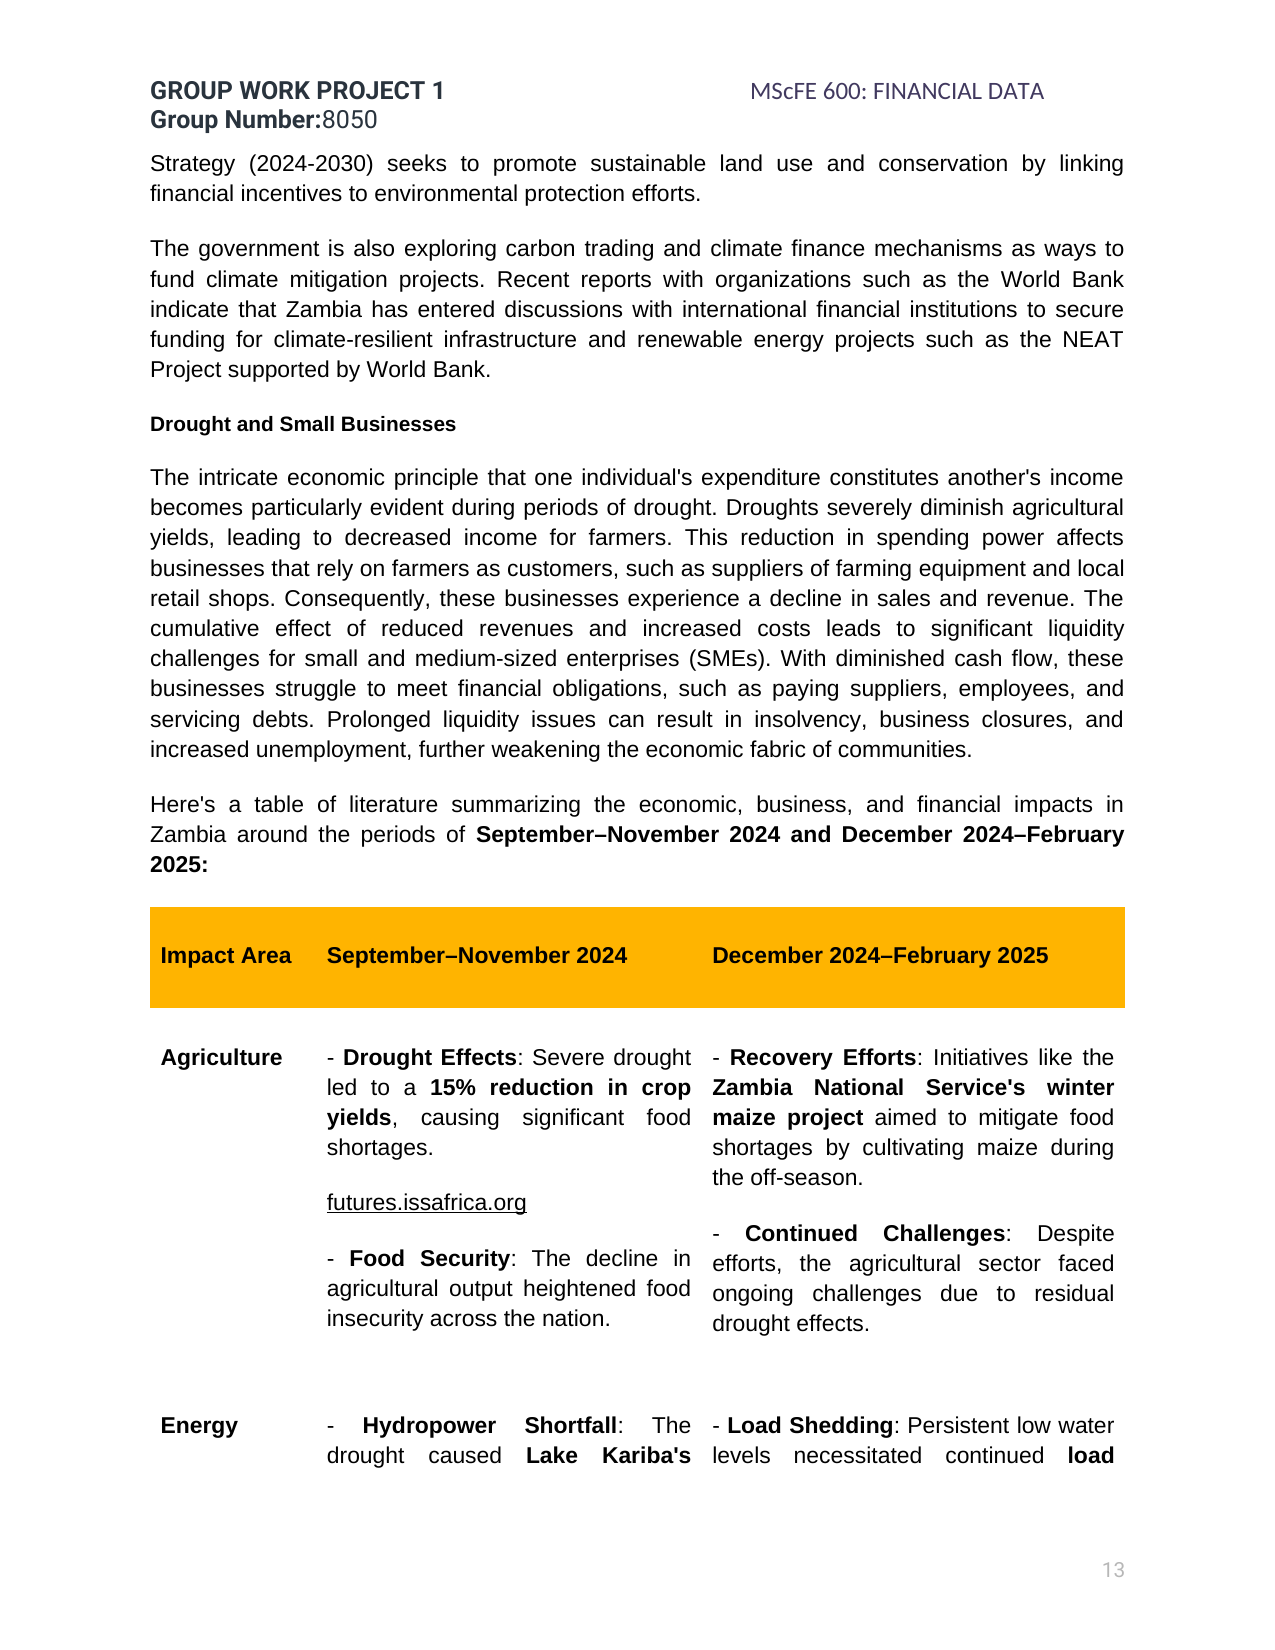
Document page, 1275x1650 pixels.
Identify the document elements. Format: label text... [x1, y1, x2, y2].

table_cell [702, 1376, 1125, 1500]
table_header September–November 2024 [316, 907, 702, 1008]
text The government is also exploring carbon trading and climate finance mechanisms as ways to fund climate mitigation projects. Recent reports with organizations such as the World Bank indicate that Zambia has entered discussions with international financial institutions to secure funding for climate-resilient infrastructure and renewable energy projects such as the NEAT Project supported by World Bank. [150, 235, 1125, 383]
table_cell Energy [150, 1376, 316, 1500]
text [150, 150, 1125, 207]
table_header Impact Area [150, 907, 316, 1008]
table_cell Agriculture [150, 1008, 316, 1376]
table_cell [316, 1376, 702, 1500]
table_header December 2024–February 2025 [702, 907, 1125, 1008]
text Drought and Small Businesses [150, 411, 1062, 435]
text The intricate economic principle that one individual's expenditure constitutes another's income becomes particularly evident during periods of drought. Droughts severely diminish agricultural yields, leading to decreased income for farmers. This reduction in spending power affects businesses that rely on farmers as customers, such as suppliers of farming equipment and local retail shops. Consequently, these businesses experience a decline in sales and revenue. The cumulative effect of reduced revenues and increased costs leads to significant liquidity challenges for small and medium-sized enterprises (SMEs). With diminished cash flow, these businesses struggle to meet financial obligations, such as paying suppliers, employees, and servicing debts. Prolonged liquidity issues can result in insolvency, business closures, and increased unemployment, further weakening the economic fabric of communities. [150, 464, 1125, 762]
table_cell - Drought Effects: Severe drought led to a 15% reduction in crop yields, causing significant food shortages. futures.issafrica.org - Food Security: The decline in agricultural output heightened food insecurity across the nation. [316, 1008, 702, 1376]
text Here's a table of literature summarizing the economic, business, and financial impacts in Zambia around the periods of September–November 2024 and December 2024–February 2025: [150, 791, 1125, 878]
table_cell - Recovery Efforts: Initiatives like the Zambia National Service's winter maize project aimed to mitigate food shortages by cultivating maize during the off-season. - Continued Challenges: Despite efforts, the agricultural sector faced ongoing challenges due to residual drought effects. [702, 1008, 1125, 1376]
